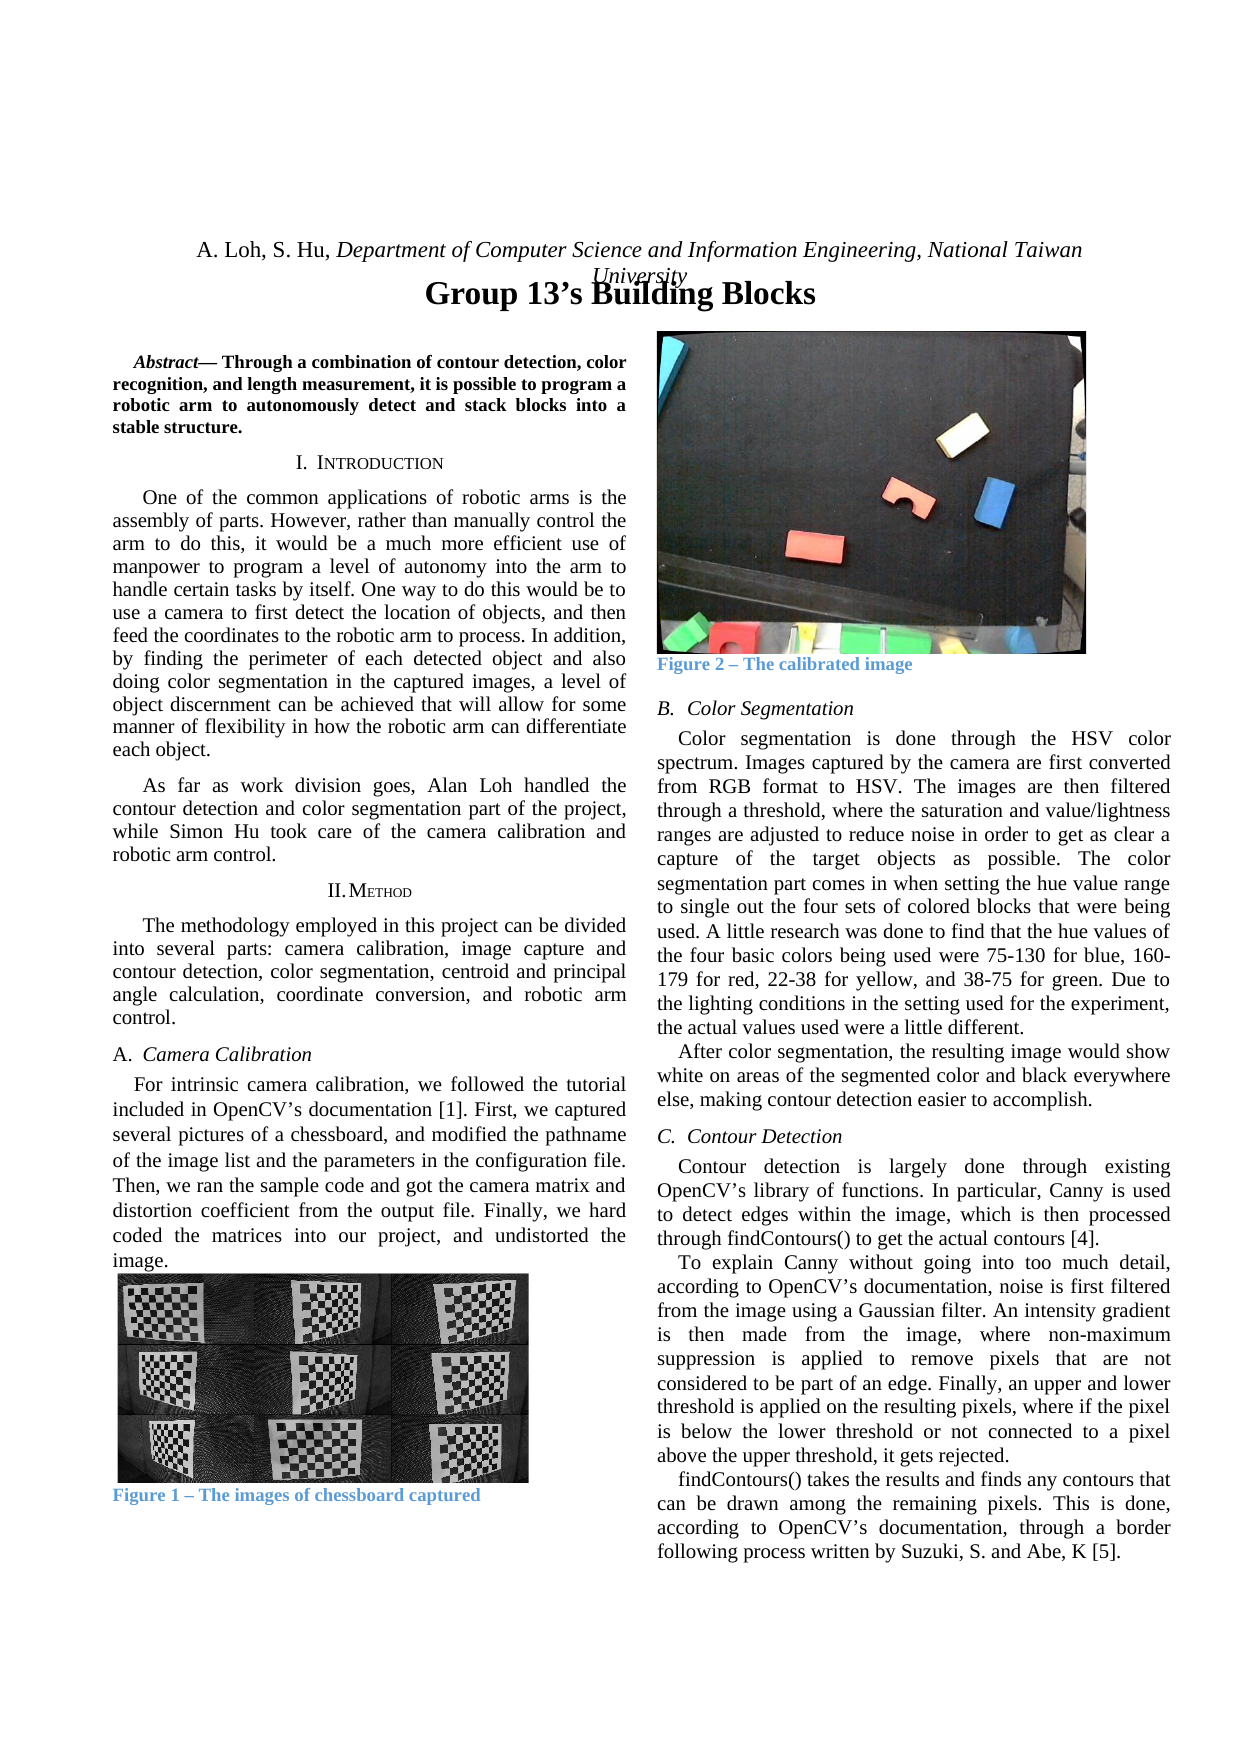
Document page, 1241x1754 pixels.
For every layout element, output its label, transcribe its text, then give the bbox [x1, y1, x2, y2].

subtitle B. Color Segmentation [657, 696, 1171, 720]
text The methodology employed in this project can be divided into several parts: camera calibration, image capture and contour detection, color segmentation, centroid and principal angle calculation, coordinate conversion, and robotic arm control. [112, 914, 627, 1029]
text Color segmentation is done through the HSV color spectrum. Images captured by the camera are first converted from RGB format to HSV. The images are then filtered through a threshold, where the saturation and value/lightness ranges are adjusted to reduce noise in order to get as clear a capture of the target objects as possible. The color segmentation part comes in when setting the hue value range to single out the four sets of colored blocks that were being used. A little research was done to find that the hue values of the four basic colors being used were 75-130 for blue, 160-179 for red, 22-38 for yellow, and 38-75 for green. Due to the lighting conditions in the setting used for the experiment, the actual values used were a little different. [657, 726, 1171, 1039]
text To explain Canny without going into too much detail, according to OpenCV’s documentation, noise is first filtered from the image using a Gaussian filter. An intensity gradient is then made from the image, where non-maximum suppression is applied to remove pixels that are not considered to be part of an edge. Finally, an upper and lower threshold is applied on the resulting pixels, where if the pixel is below the lower threshold or not connected to a pixel above the upper threshold, it gets rejected. [657, 1250, 1171, 1467]
text findContours() takes the results and finds any contours that can be drawn among the remaining pixels. This is done, according to OpenCV’s documentation, through a border following process written by Suzuki, S. and Abe, K [5]. [657, 1467, 1171, 1563]
subtitle Method [112, 878, 627, 902]
text As far as work division goes, Alan Loh handled the contour detection and color segmentation part of the project, while Simon Hu took care of the camera calibration and robotic arm control. [112, 774, 627, 866]
text After color segmentation, the resulting image would show white on areas of the segmented color and black everywhere else, making contour detection easier to accomplish. [657, 1039, 1171, 1111]
text Abstract— Through a combination of contour detection, color recognition, and length measurement, it is possible to program a robotic arm to autonomously detect and stack blocks into a stable structure. [112, 351, 627, 437]
text One of the common applications of robotic arms is the assembly of parts. However, rather than manually control the arm to do this, it would be a much more efficient use of manpower to program a level of autonomy into the arm to handle certain tasks by itself. One way to do this would be to use a camera to first detect the location of objects, and then feed the coordinates to the robotic arm to process. In addition, by finding the perimeter of each detected object and also doing color segmentation in the captured images, a level of object discernment can be achieved that will allow for some manner of flexibility in how the robotic arm can differentiate each object. [112, 487, 627, 761]
subtitle C. Contour Detection [657, 1123, 1171, 1148]
picture [656, 331, 1087, 654]
text Contour detection is largely done through existing OpenCV’s library of functions. In particular, Canny is used to detect edges within the image, which is then processed through findContours() to get the actual contours [4]. [657, 1154, 1171, 1250]
text A. Loh, S. Hu, Department of Computer Science and Information Engineering, National Taiwan University [168, 236, 1113, 289]
picture [117, 1273, 529, 1483]
subtitle INTRODUCTION [112, 450, 627, 474]
title Group 13’s Building Blocks [133, 273, 1108, 312]
text For intrinsic camera calibration, we followed the tutorial included in OpenCV’s documentation [1]. First, we captured several pictures of a chessboard, and modified the pathname of the image list and the parameters in the configuration file. Then, we ran the sample code and got the camera matrix and distortion coefficient from the output file. Finally, we hard coded the matrices into our project, and undistorted the image. [112, 1072, 627, 1272]
subtitle A. Camera Calibration [112, 1042, 627, 1066]
